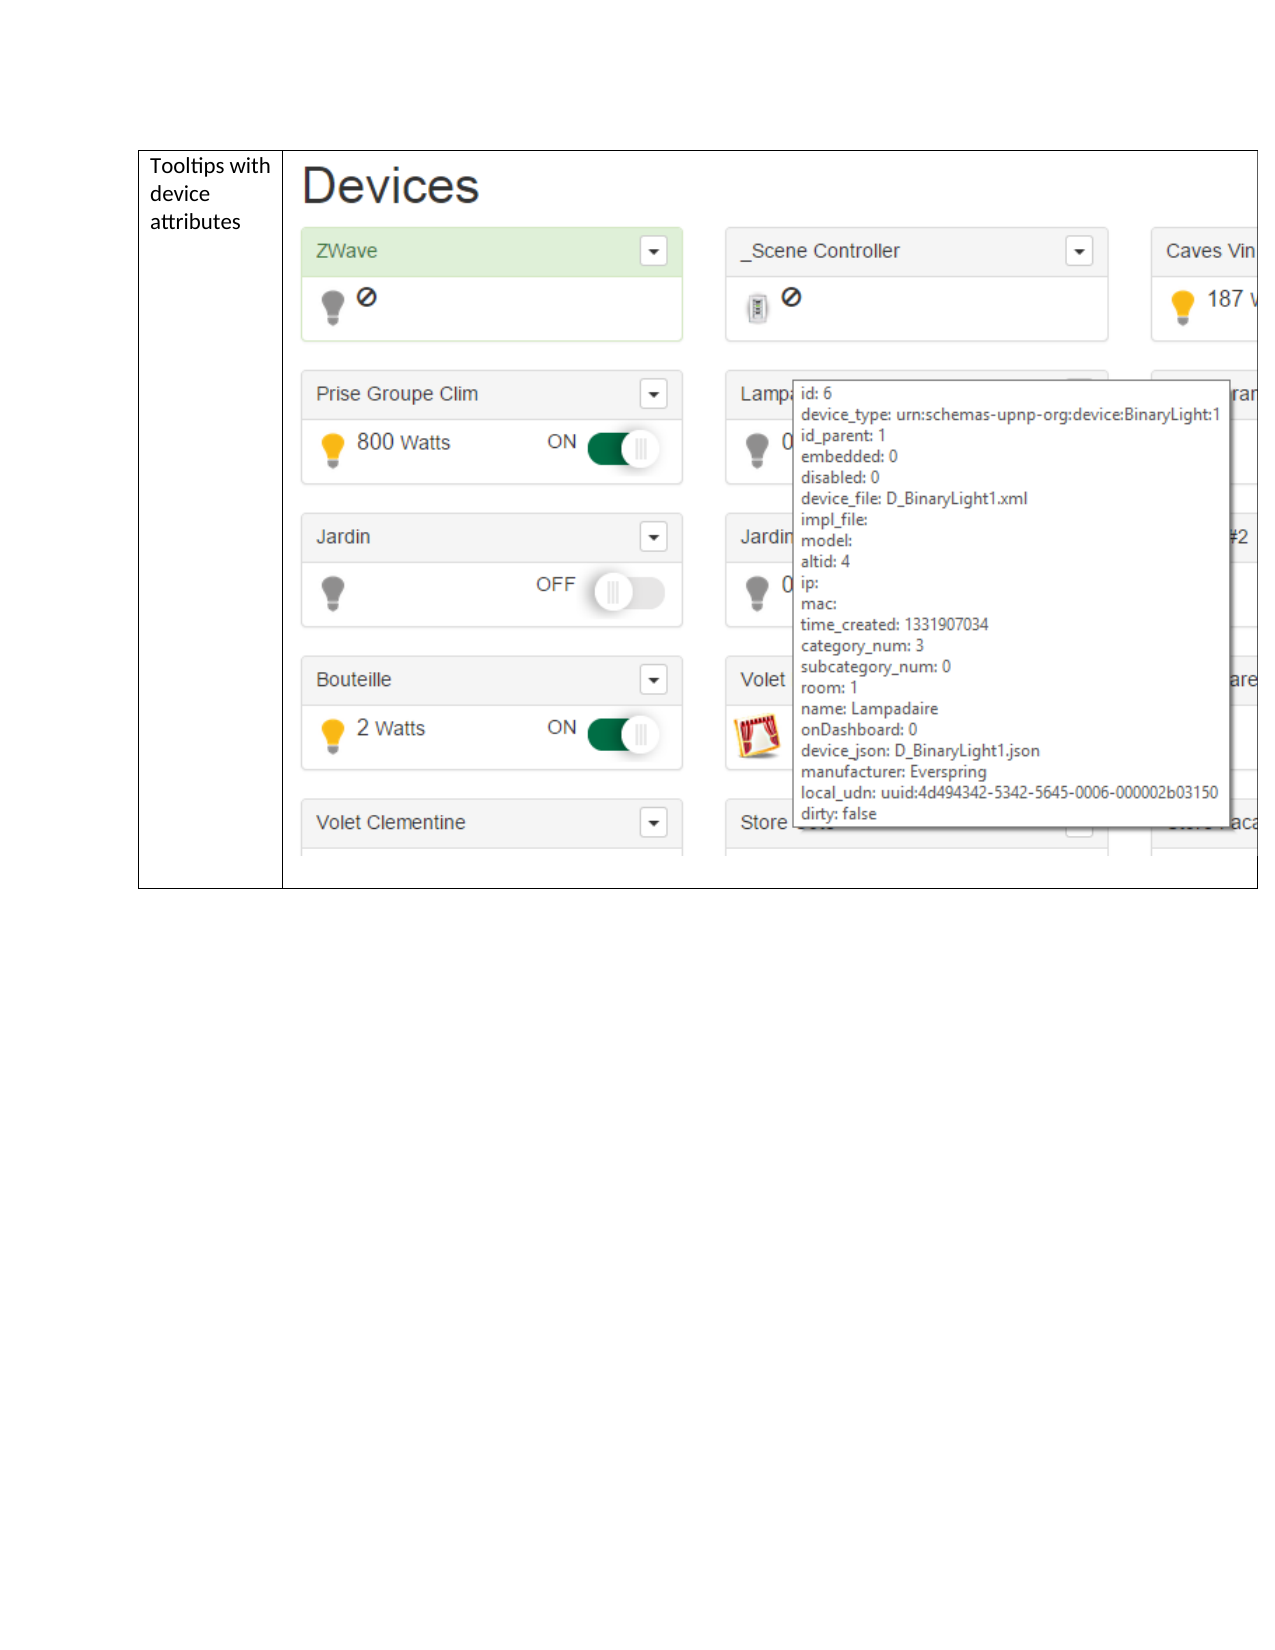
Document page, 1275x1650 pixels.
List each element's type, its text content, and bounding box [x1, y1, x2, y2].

picture [294, 151, 1258, 856]
table_cell Tooltips with device attributes [139, 151, 282, 888]
table_cell [283, 151, 1257, 888]
